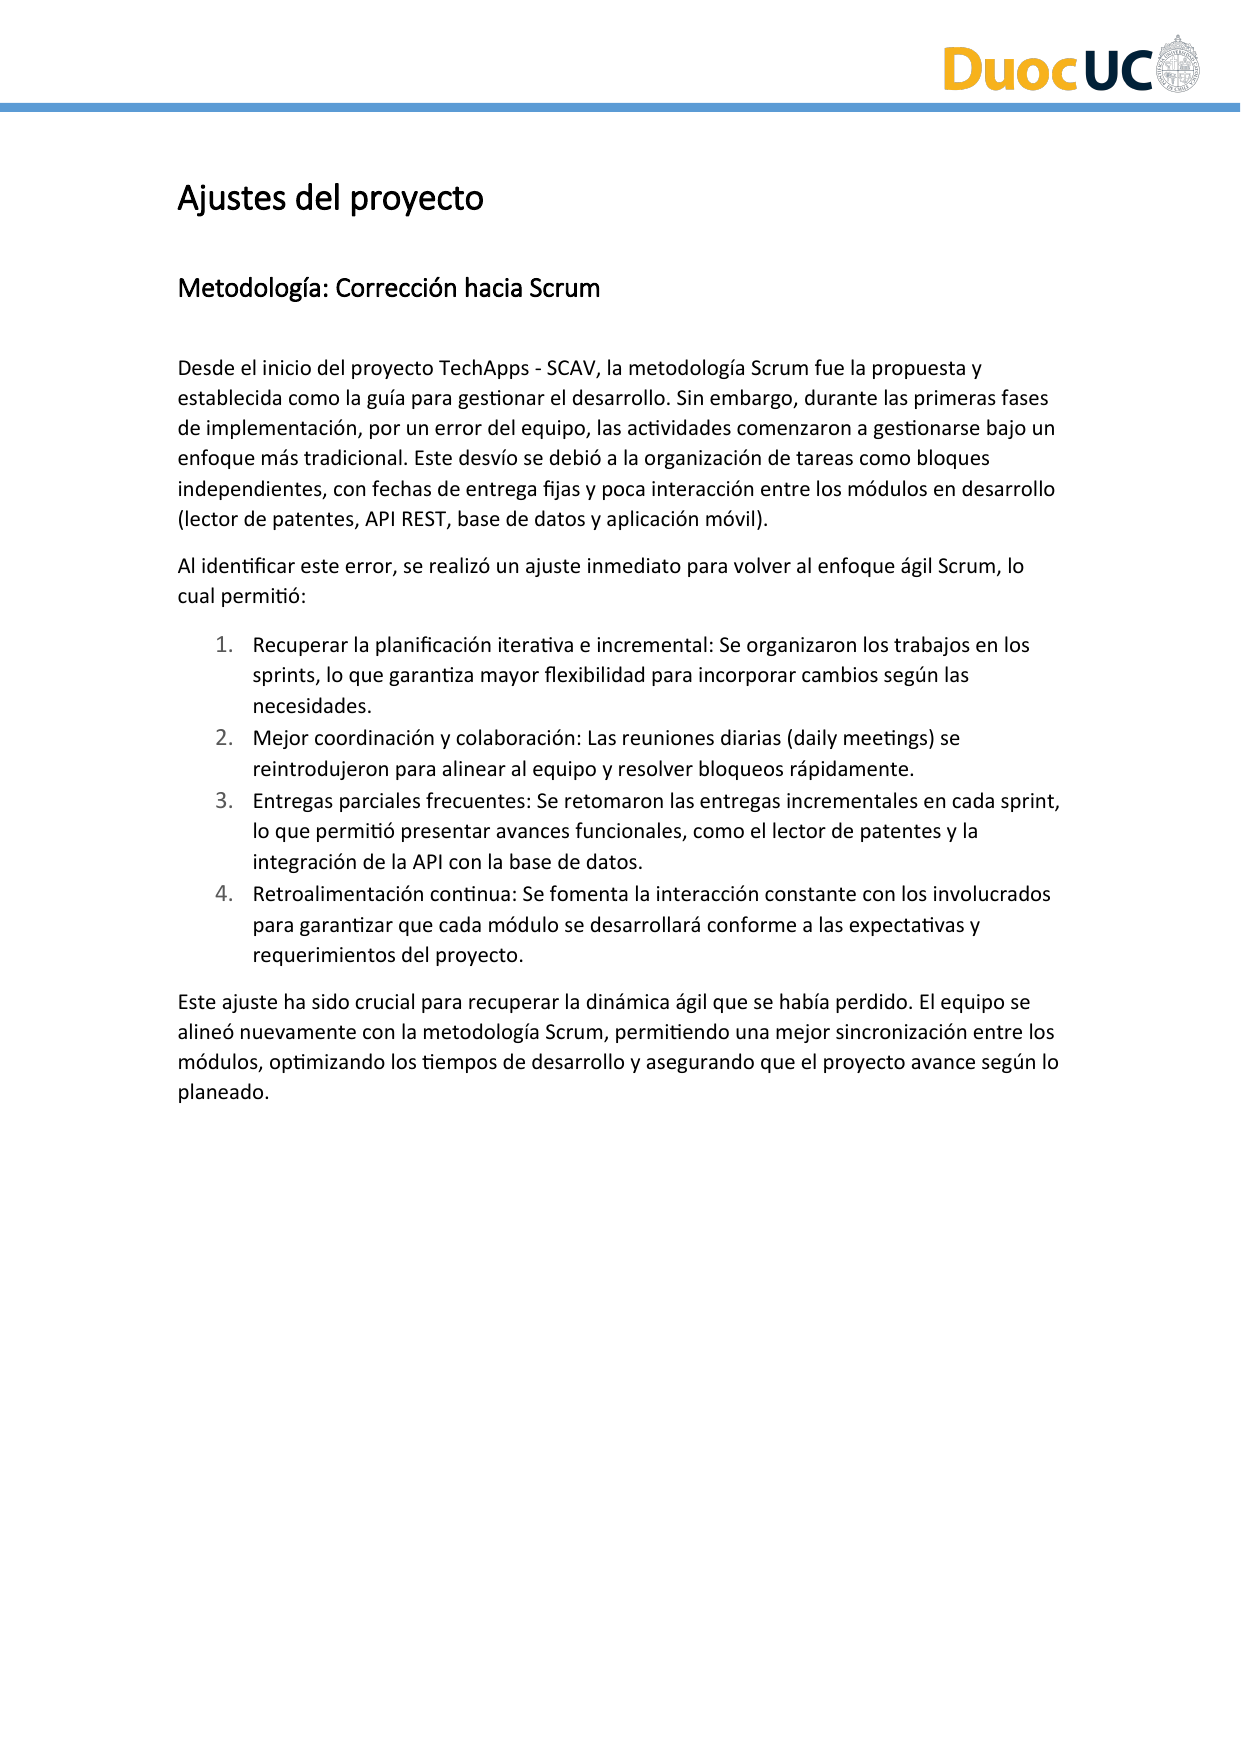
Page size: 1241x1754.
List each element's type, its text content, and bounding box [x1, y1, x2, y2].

subtitle Ajustes del proyecto [177, 173, 1063, 218]
text Desde el inicio del proyecto TechApps - SCAV, la metodología Scrum fue la propuesta y establecida como la guía para gestionar el desarrollo. Sin embargo, durante las primeras fases de implementación, por un error del equipo, las actividades comenzaron a gestionarse bajo un enfoque más tradicional. Este desvío se debió a la organización de tareas como bloques independientes, con fechas de entrega fijas y poca interacción entre los módulos en desarrollo (lector de patentes, API REST, base de datos y aplicación móvil). [177, 353, 1063, 532]
list Retroalimentación continua: Se fomenta la interacción constante con los involucrados para garantizar que cada módulo se desarrollará conforme a las expectativas y requerimientos del proyecto. [215, 877, 1063, 968]
picture [941, 31, 1203, 96]
text Al identificar este error, se realizó un ajuste inmediato para volver al enfoque ágil Scrum, lo cual permitió: [177, 551, 1063, 609]
list Recuperar la planificación iterativa e incremental: Se organizaron los trabajos en los sprints, lo que garantiza mayor flexibilidad para incorporar cambios según las necesidades. [215, 628, 1063, 719]
text Este ajuste ha sido crucial para recuperar la dinámica ágil que se había perdido. El equipo se alineó nuevamente con la metodología Scrum, permitiendo una mejor sincronización entre los módulos, optimizando los tiempos de desarrollo y asegurando que el proyecto avance según lo planeado. [177, 987, 1063, 1106]
list Mejor coordinación y colaboración: Las reuniones diarias (daily meetings) se reintrodujeron para alinear al equipo y resolver bloqueos rápidamente. [215, 721, 1063, 782]
list Entregas parciales frecuentes: Se retomaron las entregas incrementales en cada sprint, lo que permitió presentar avances funcionales, como el lector de patentes y la integración de la API con la base de datos. [215, 784, 1063, 875]
subtitle Metodología: Corrección hacia Scrum [177, 269, 1063, 303]
